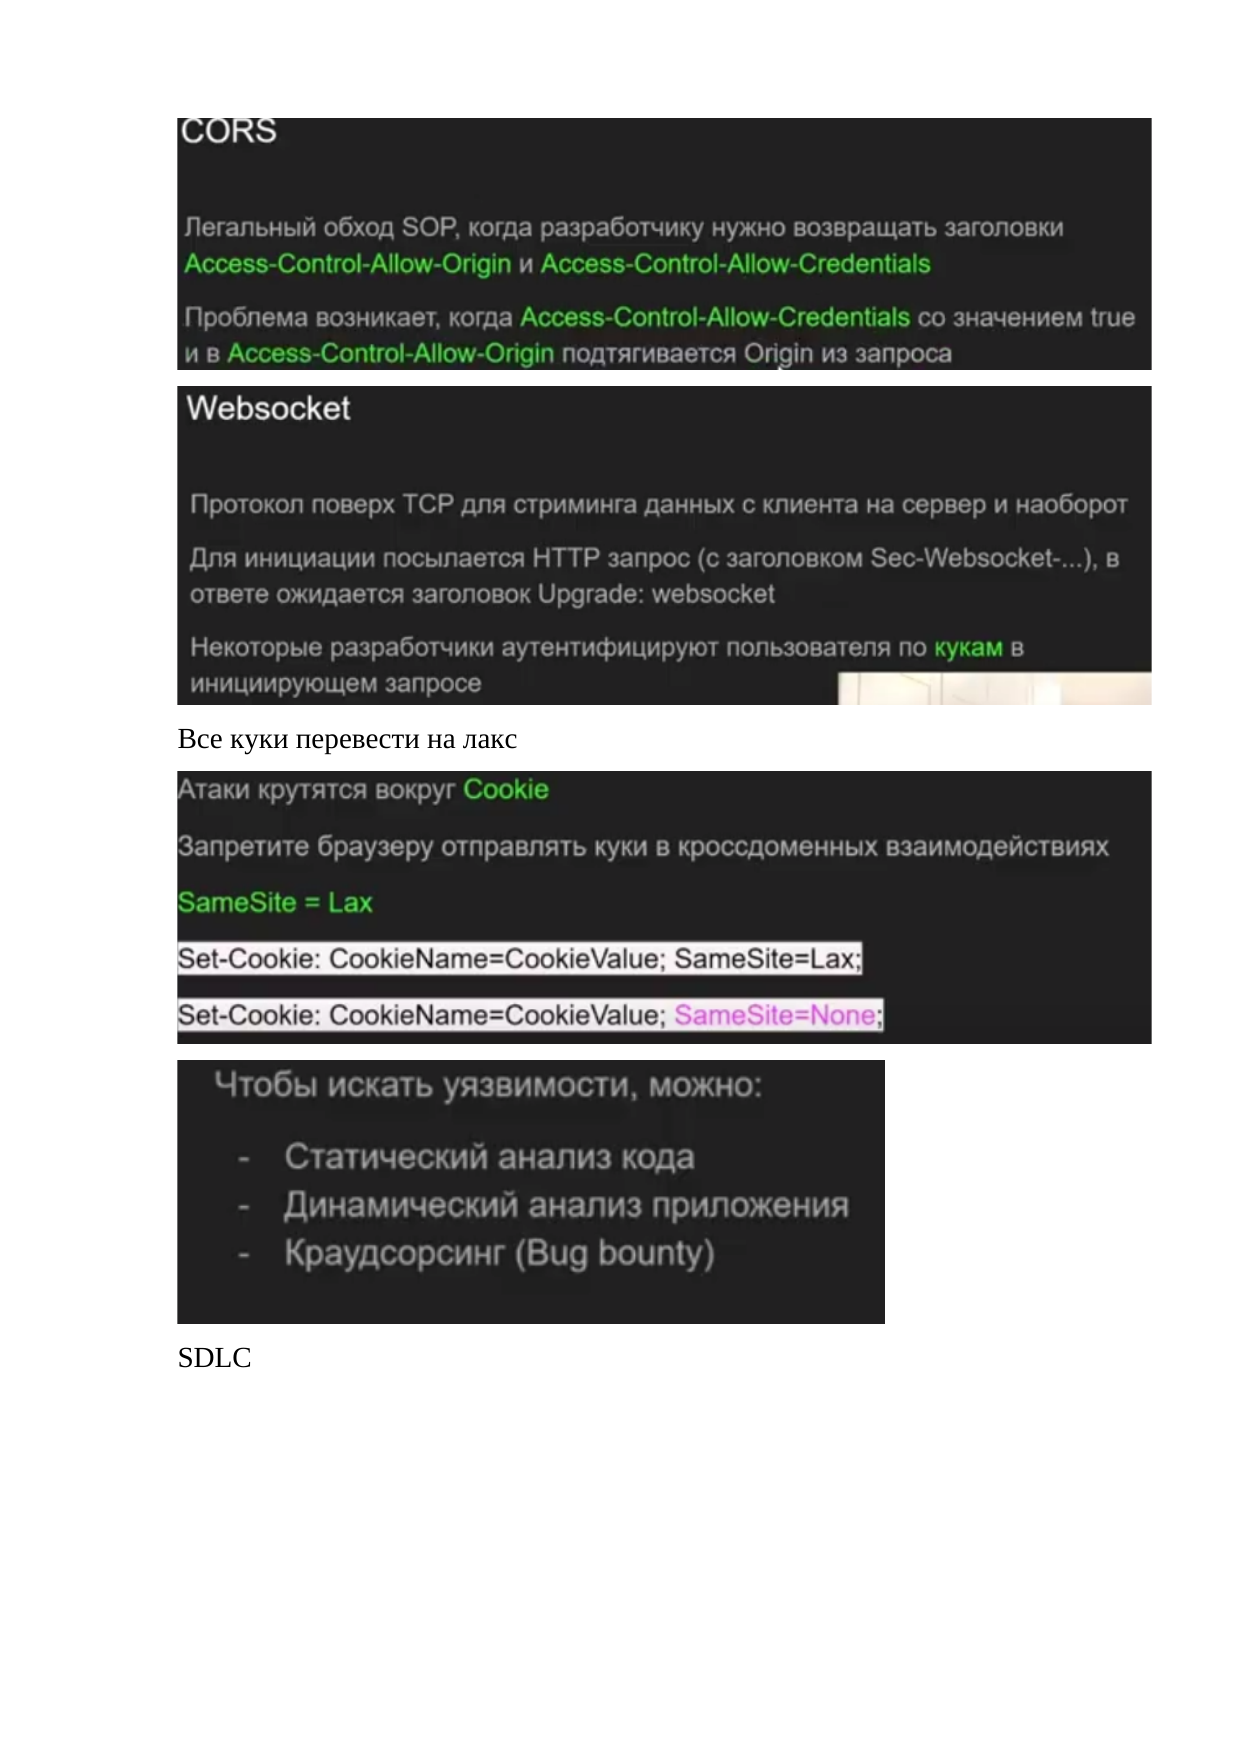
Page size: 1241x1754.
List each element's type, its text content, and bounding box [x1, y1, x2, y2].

text SDLC [177, 1340, 1152, 1373]
picture [177, 386, 1152, 705]
picture [177, 118, 1152, 370]
picture [177, 1060, 885, 1324]
text Все куки перевести на лакс [177, 721, 1152, 754]
picture [177, 771, 1152, 1044]
